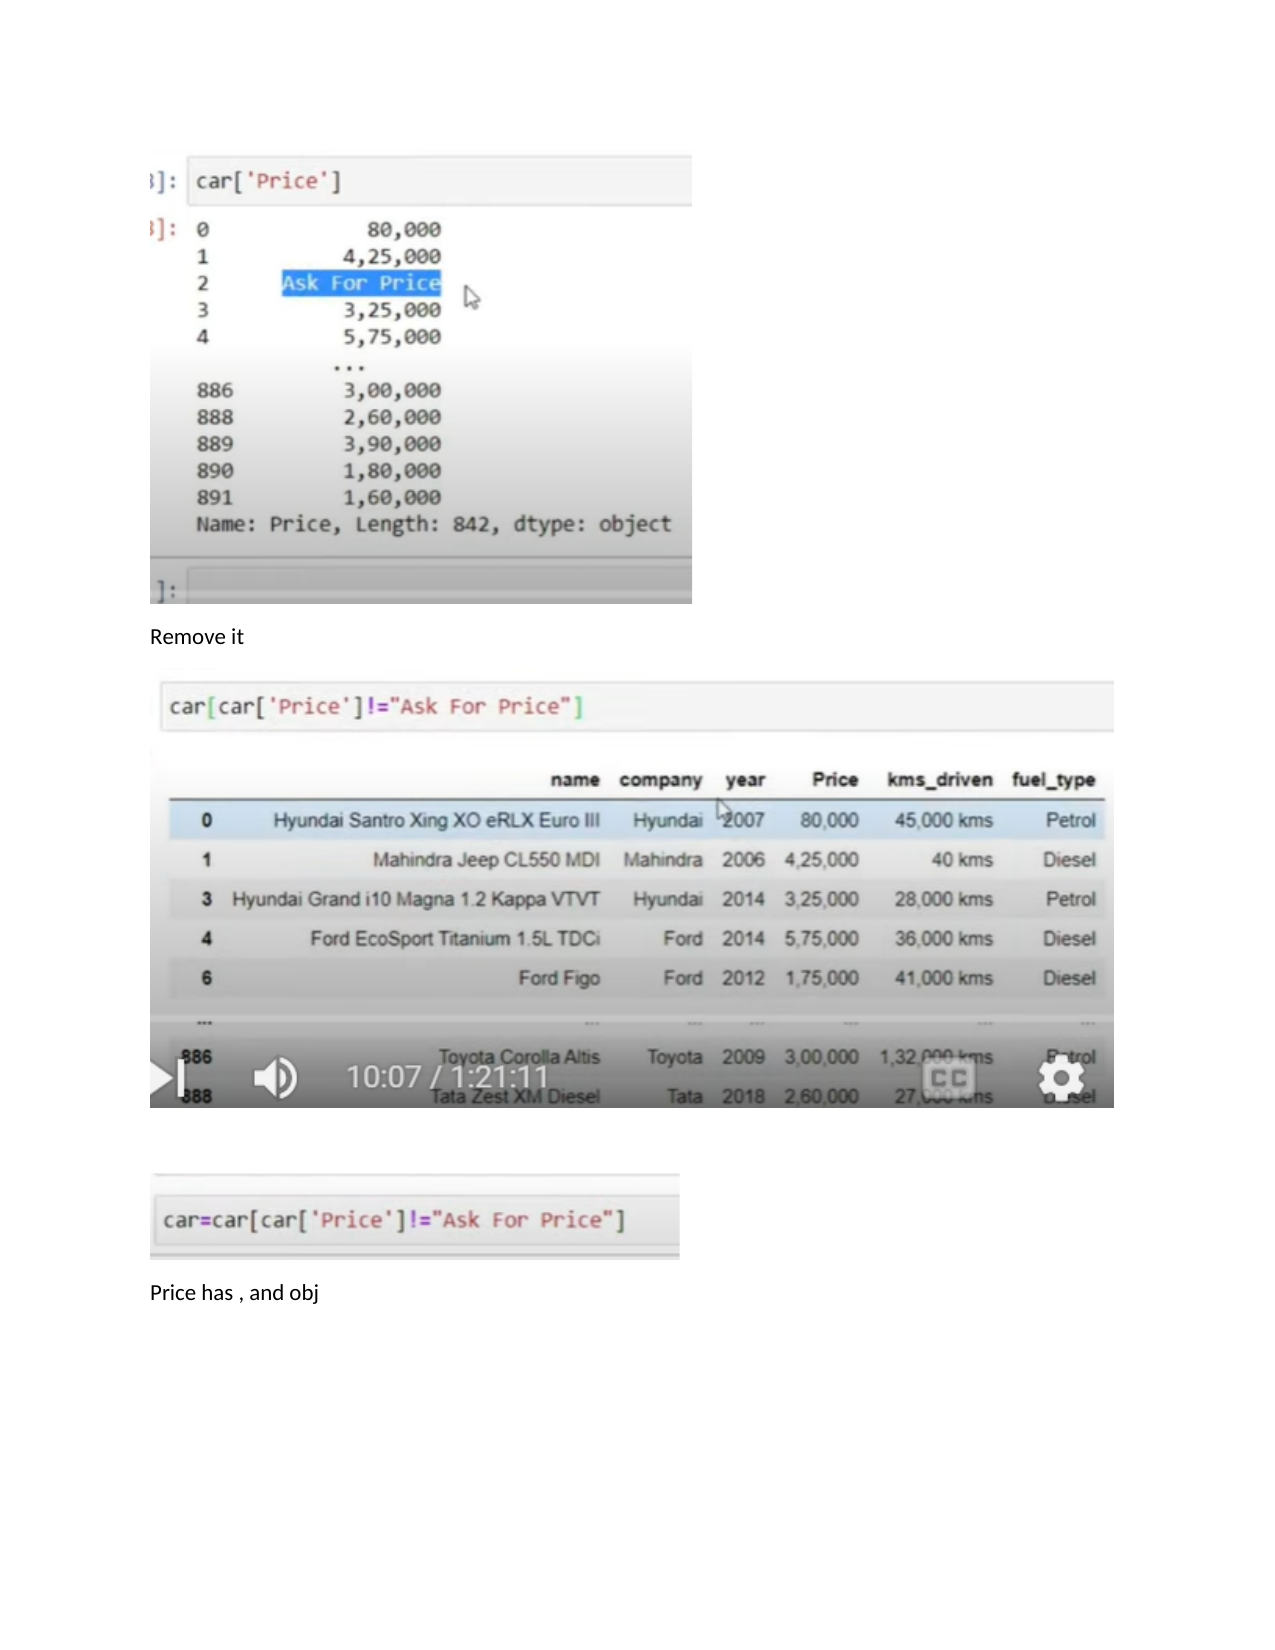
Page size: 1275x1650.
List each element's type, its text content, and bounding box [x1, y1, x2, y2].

text Remove it [150, 622, 1125, 650]
picture [150, 150, 693, 604]
text Price has , and obj [150, 1278, 1125, 1306]
picture [150, 668, 1114, 1108]
picture [150, 1173, 680, 1260]
